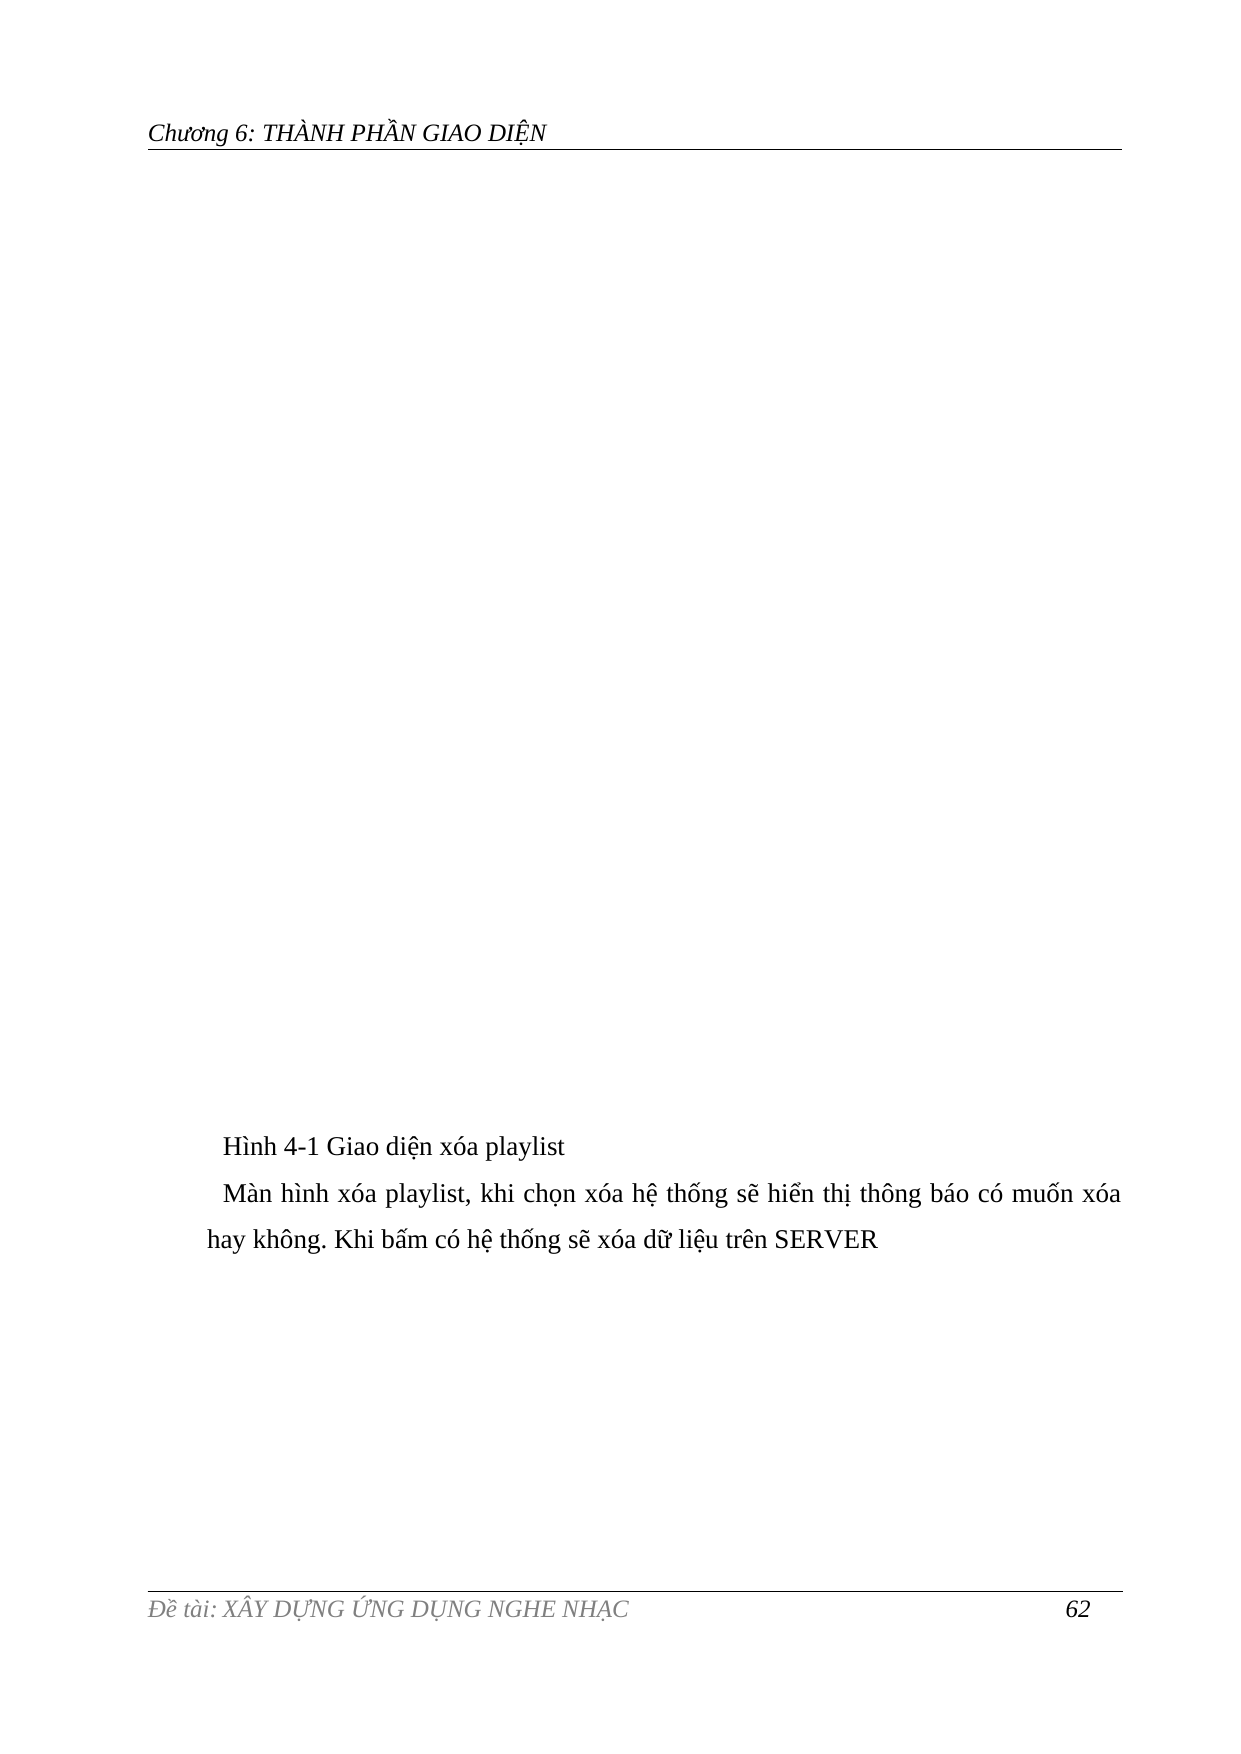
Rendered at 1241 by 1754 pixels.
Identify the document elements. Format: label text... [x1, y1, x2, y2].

text Màn hình xóa playlist, khi chọn xóa hệ thống sẽ hiển thị thông báo có muốn xóa hay không. Khi bấm có hệ thống sẽ xóa dữ liệu trên SERVER [207, 1177, 1122, 1254]
